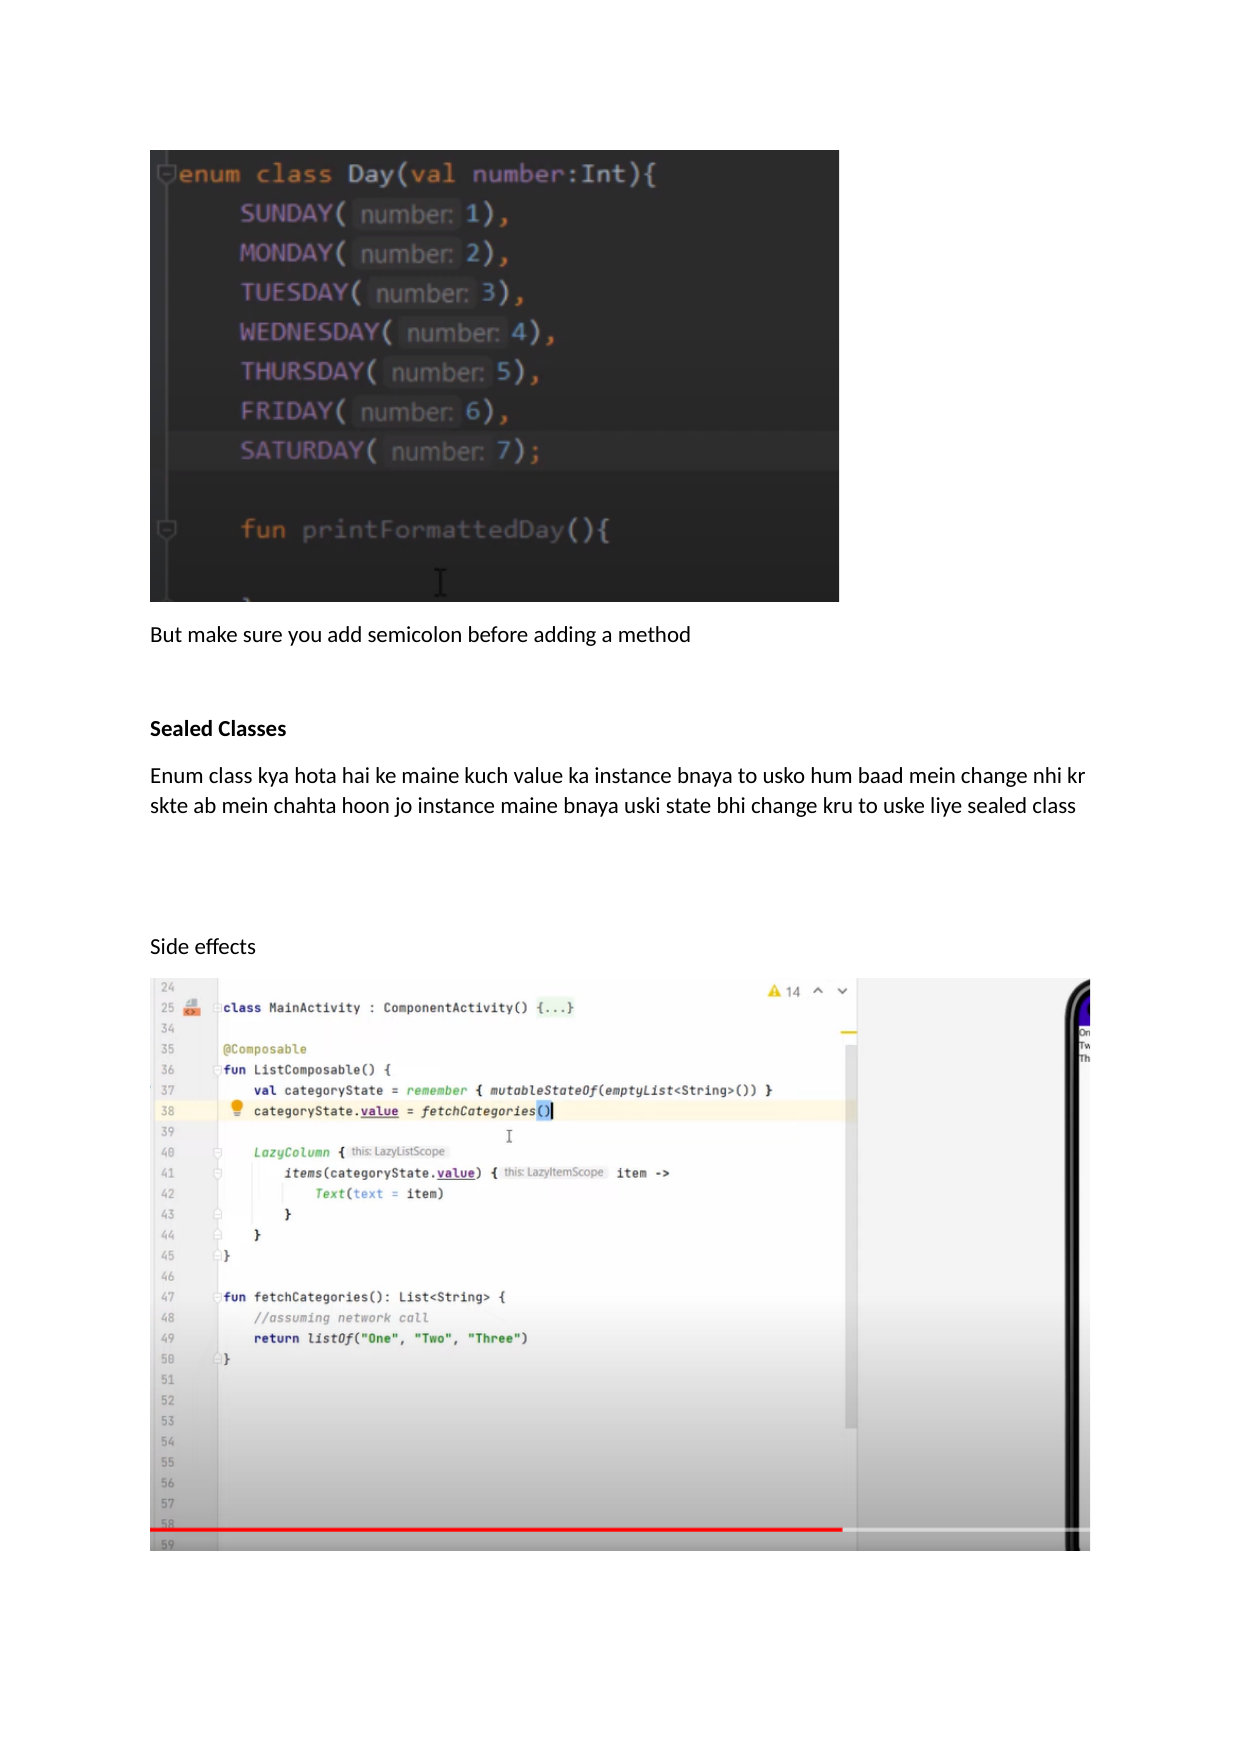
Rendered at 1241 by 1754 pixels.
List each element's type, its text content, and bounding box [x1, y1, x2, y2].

text Sealed Classes [150, 714, 1090, 742]
text Side effects [150, 932, 1090, 960]
text Enum class kya hota hai ke maine kuch value ka instance bnaya to usko hum baad mein change nhi kr skte ab mein chahta hoon jo instance maine bnaya uski state bhi change kru to uske liye sealed class [150, 761, 1090, 819]
text But make sure you add semicolon before adding a method [150, 621, 1090, 648]
picture [150, 150, 840, 602]
picture [150, 978, 1091, 1551]
